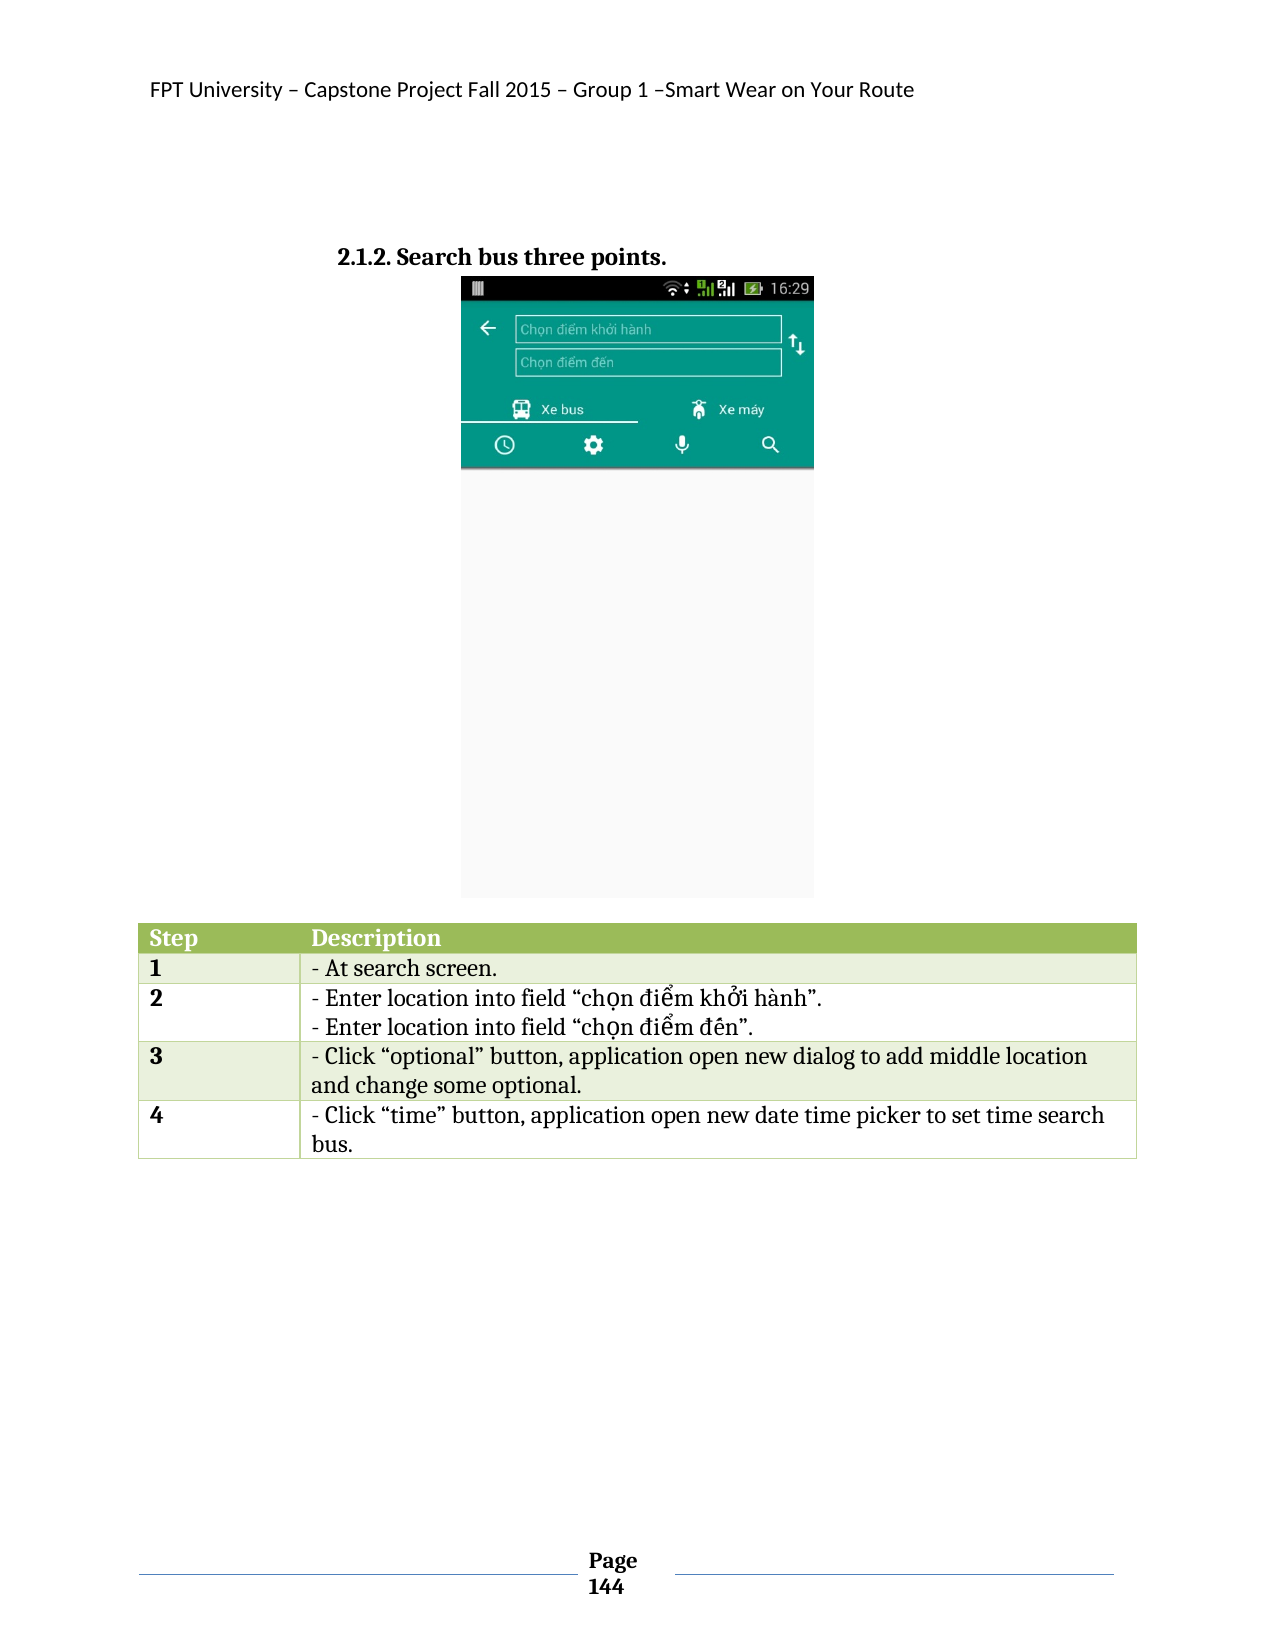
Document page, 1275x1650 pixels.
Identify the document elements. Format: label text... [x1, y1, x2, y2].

table_cell 1 [139, 954, 299, 983]
table_cell - Enter location into field “chọn điểm khởi hành”. - Enter location into field “chọn điểm đến”. [301, 984, 1136, 1041]
table_cell 3 [139, 1042, 299, 1100]
table_header Step [139, 924, 299, 953]
table_cell 4 [139, 1101, 299, 1158]
table_header Description [301, 924, 1136, 953]
picture [461, 276, 814, 898]
table_cell 2 [139, 984, 299, 1041]
table_cell - Click “time” button, application open new date time picker to set time search bus. [301, 1101, 1136, 1158]
table_cell - Click “optional” button, application open new dialog to add middle location and change some optional. [301, 1042, 1136, 1100]
table_cell - At search screen. [301, 954, 1136, 983]
subtitle 2.1.2. Search bus three points. [337, 243, 1125, 272]
